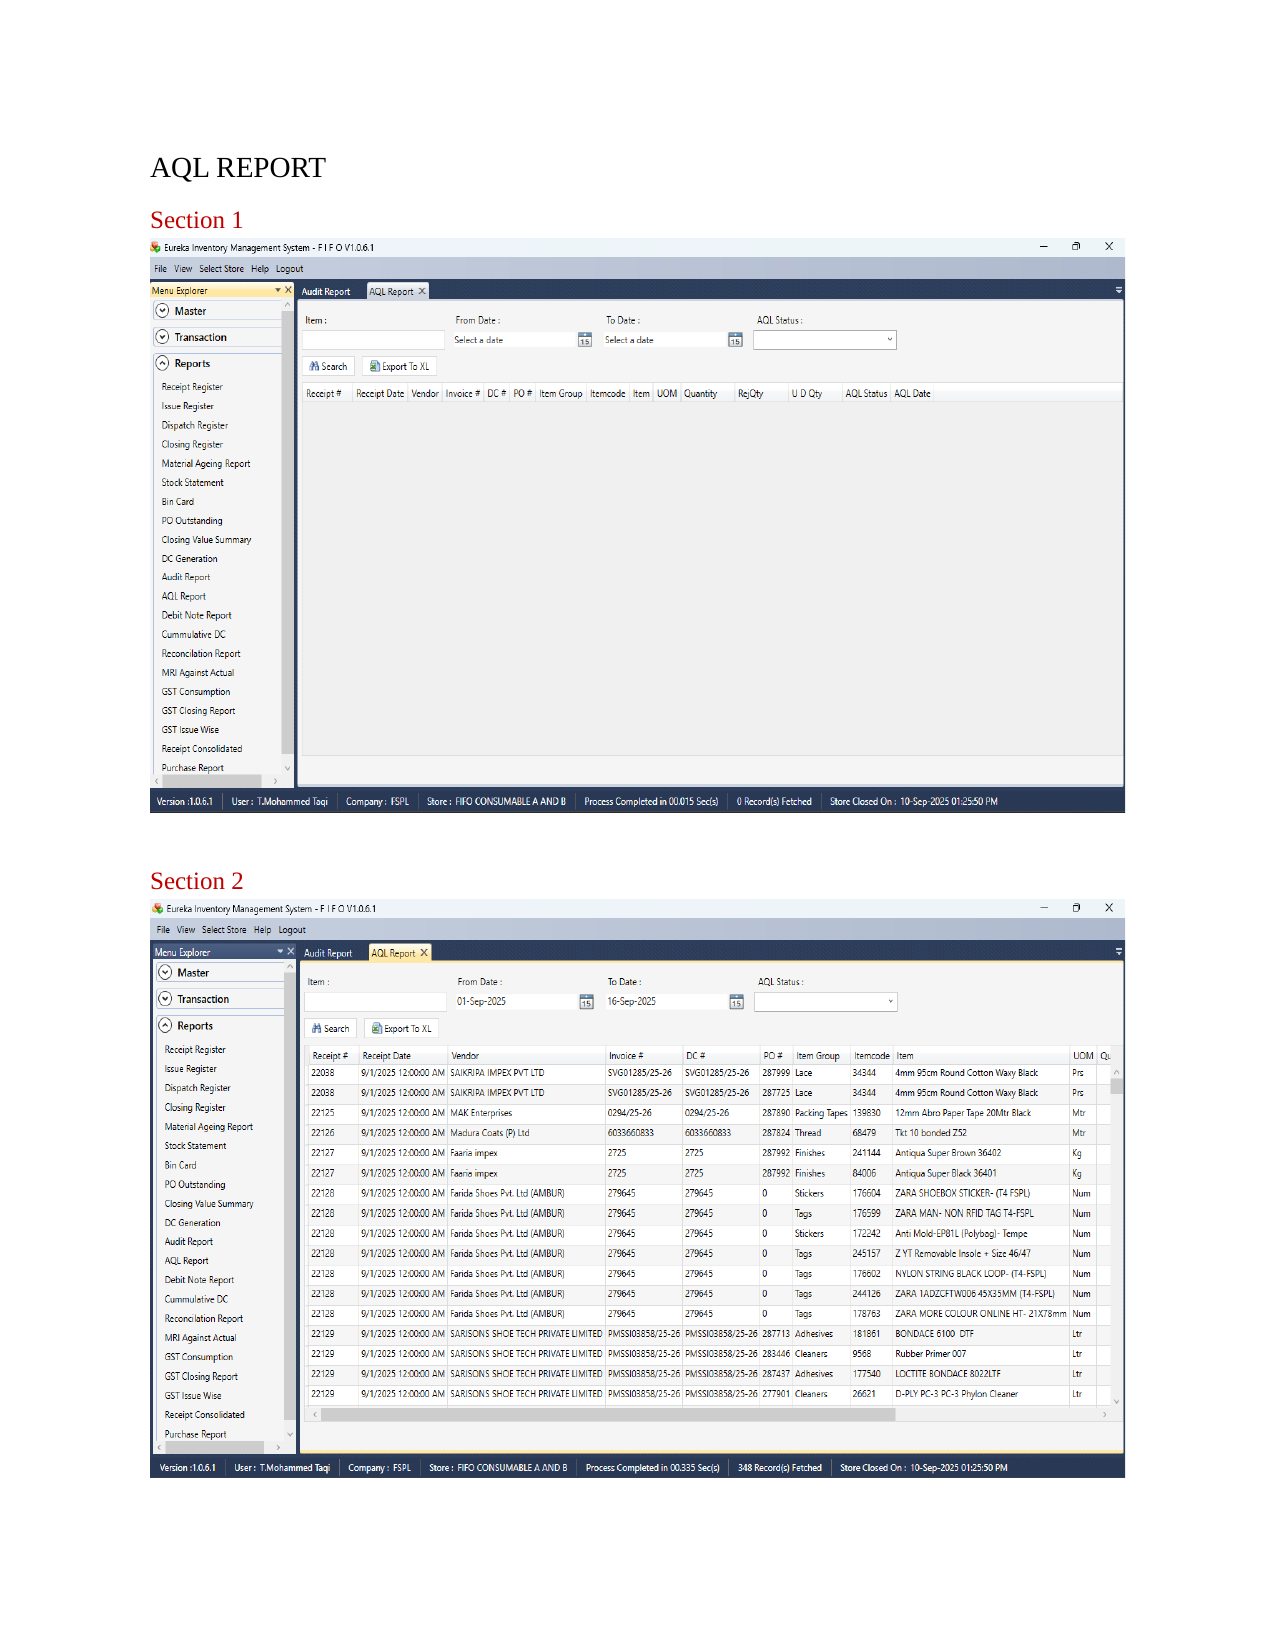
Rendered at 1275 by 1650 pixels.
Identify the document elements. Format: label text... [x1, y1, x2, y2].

text Section 1 [150, 205, 1125, 238]
text Section 2 [150, 833, 1125, 899]
picture [150, 238, 1125, 813]
picture [150, 899, 1125, 1478]
text AQL REPORT [150, 150, 1125, 183]
